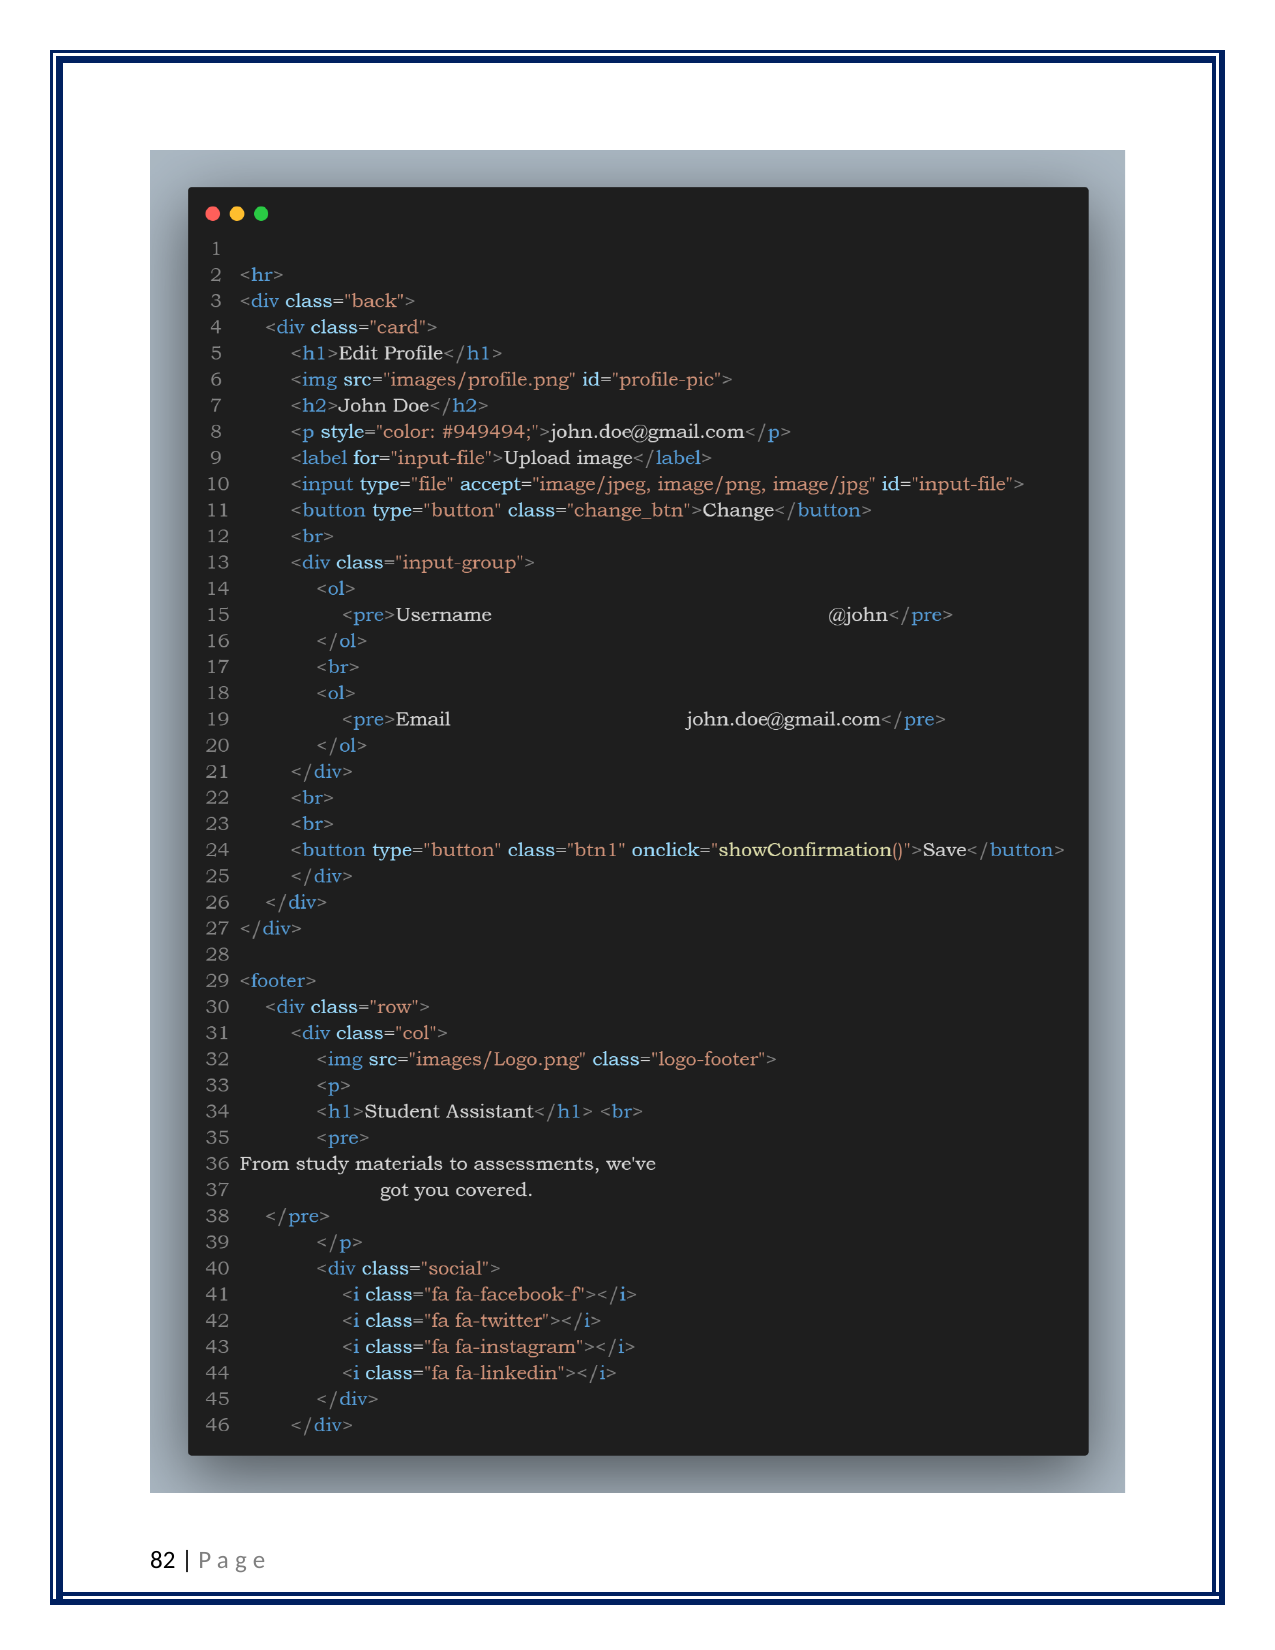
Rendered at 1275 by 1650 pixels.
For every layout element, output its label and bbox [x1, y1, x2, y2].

picture [150, 150, 1125, 1493]
